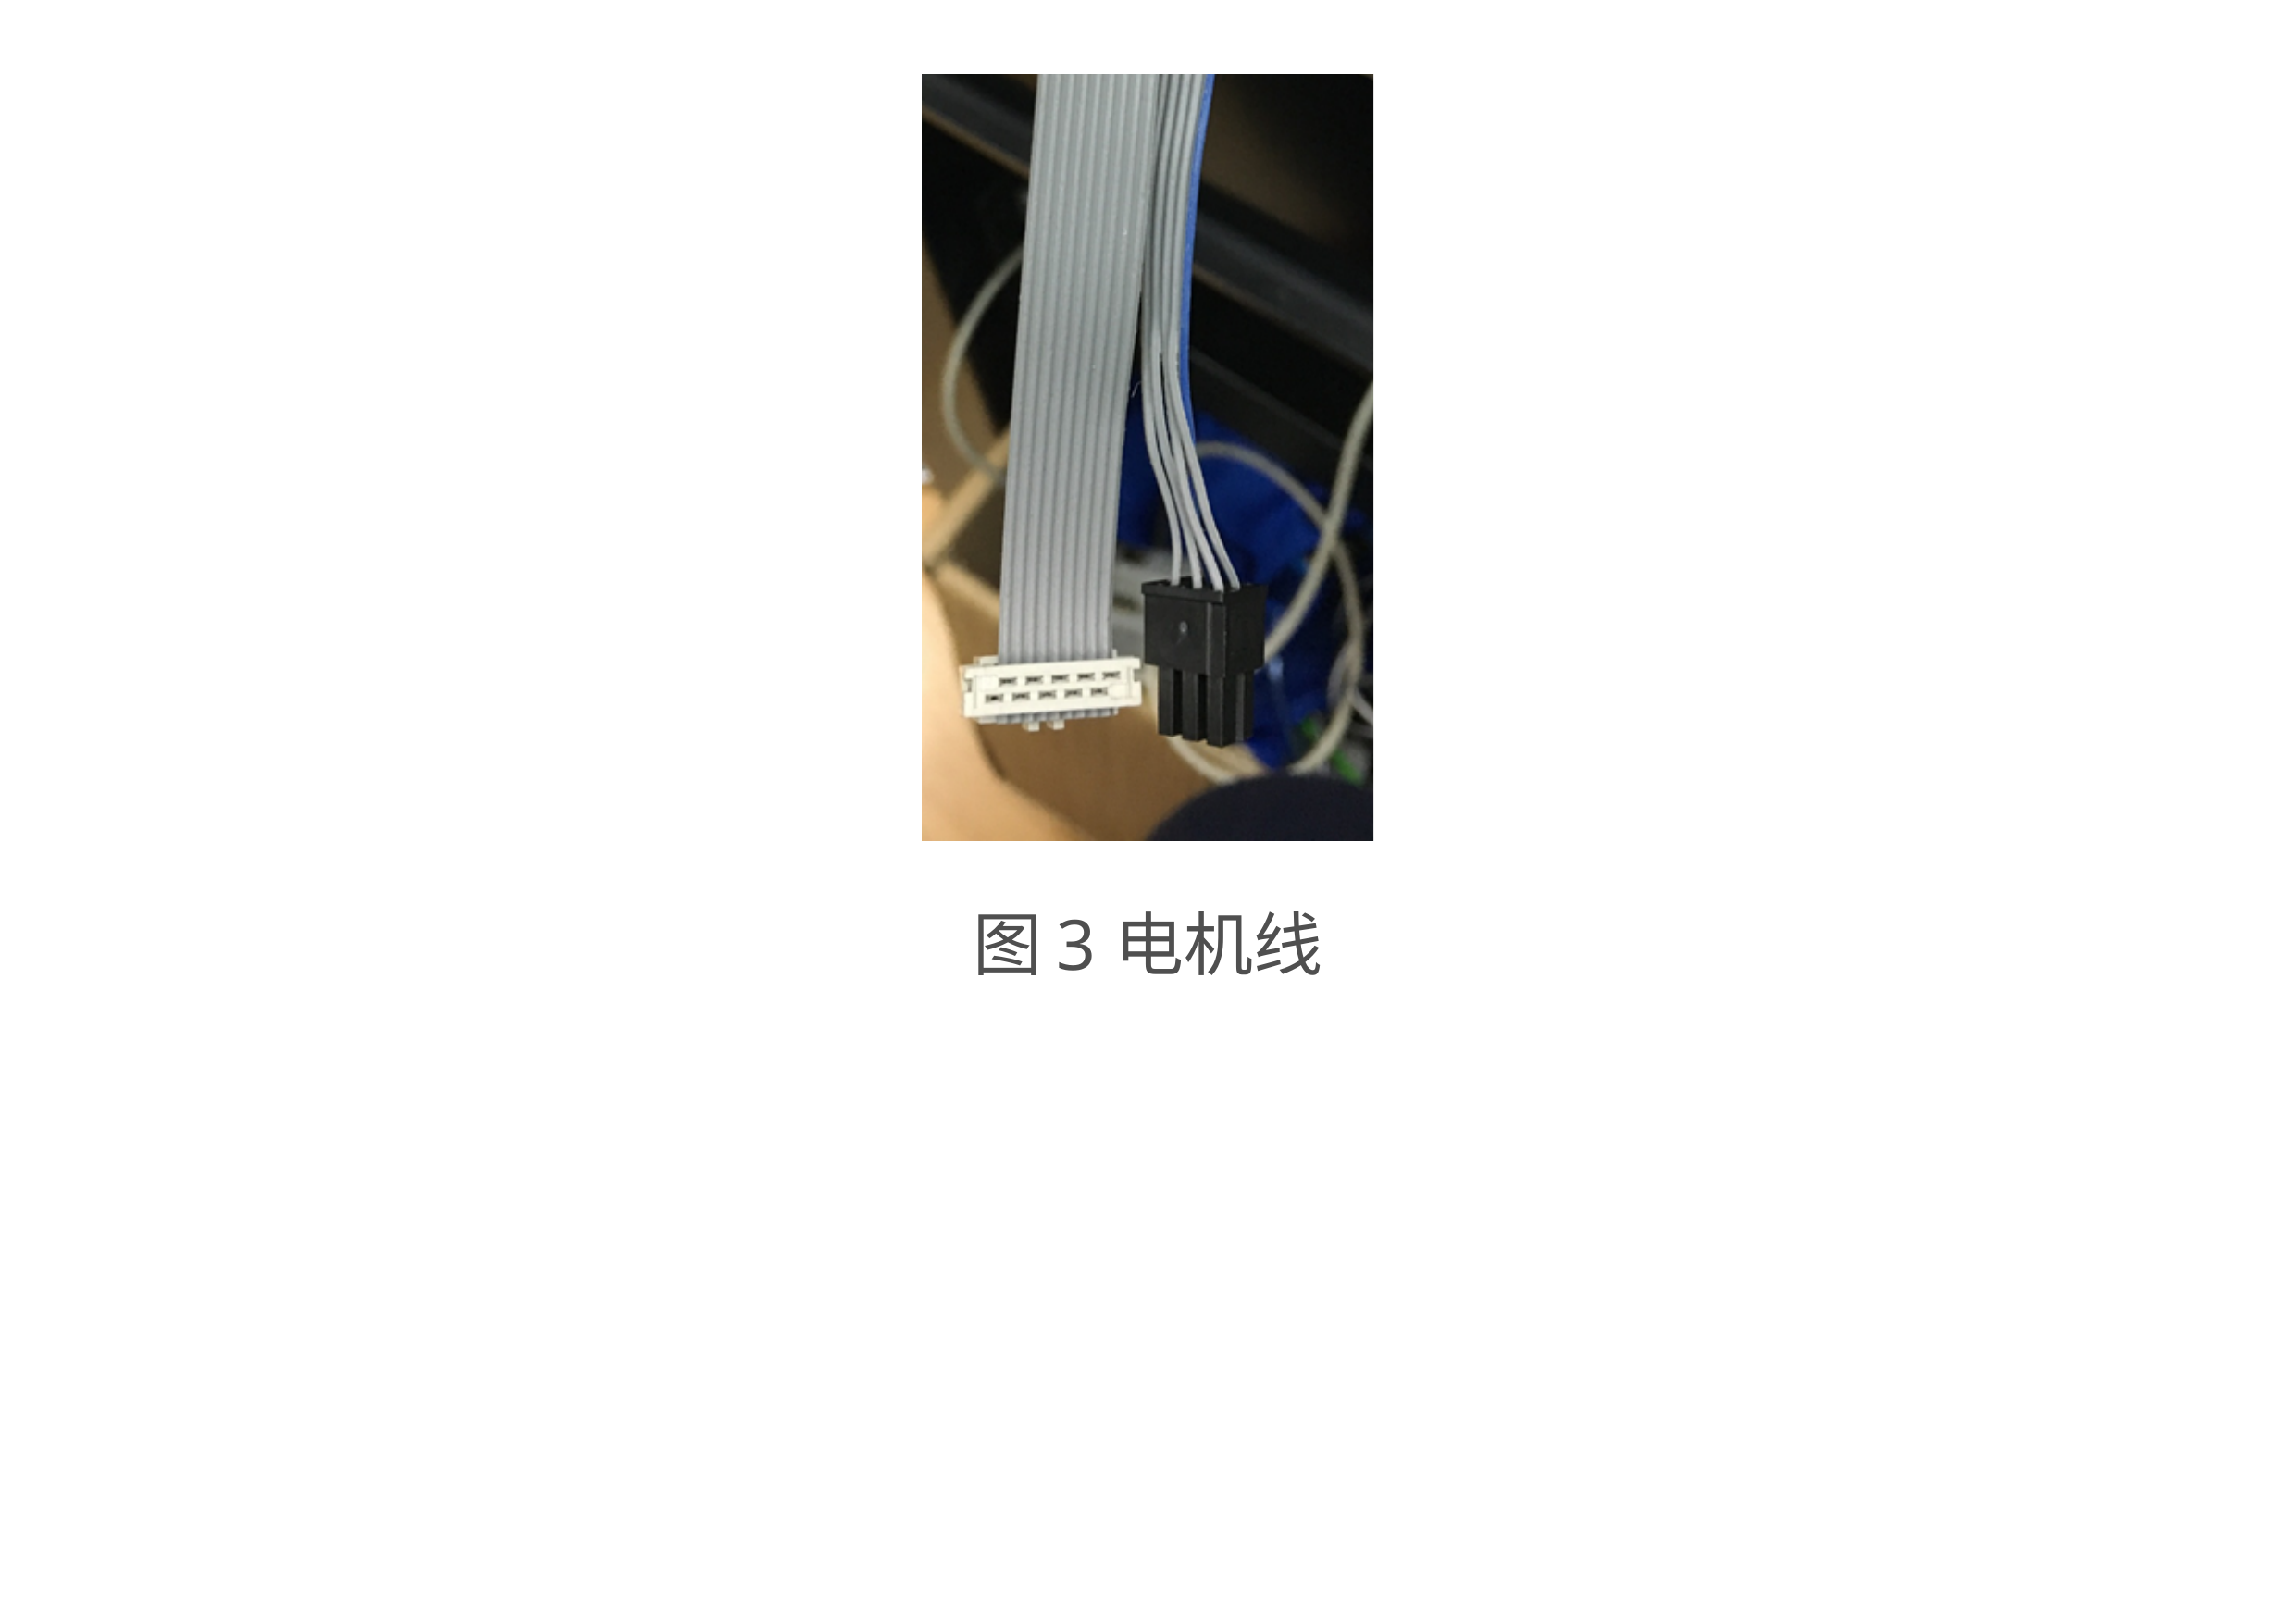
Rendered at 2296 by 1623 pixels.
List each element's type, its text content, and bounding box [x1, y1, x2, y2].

text 图3 电机线 [69, 880, 2226, 1000]
picture [922, 74, 1374, 841]
